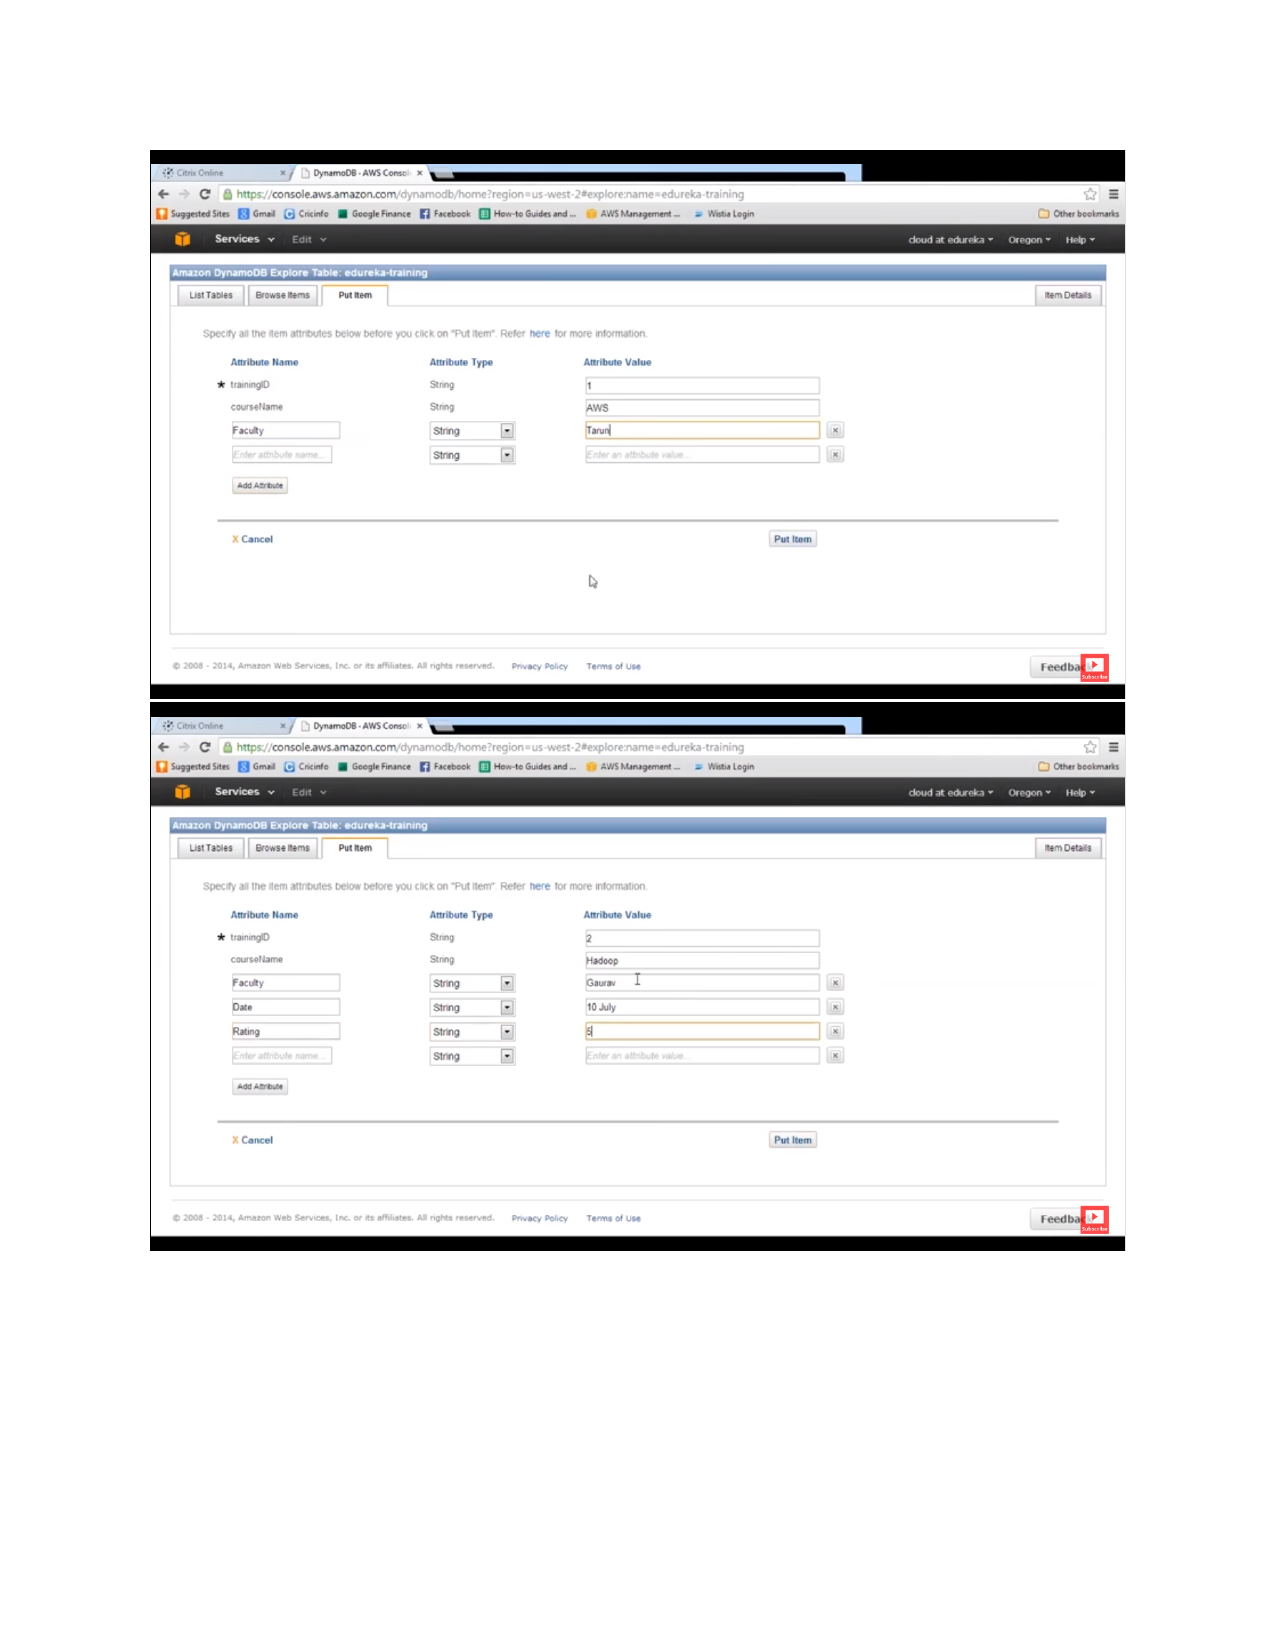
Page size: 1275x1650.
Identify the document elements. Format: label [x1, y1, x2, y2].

picture [150, 150, 1125, 699]
picture [150, 702, 1125, 1251]
